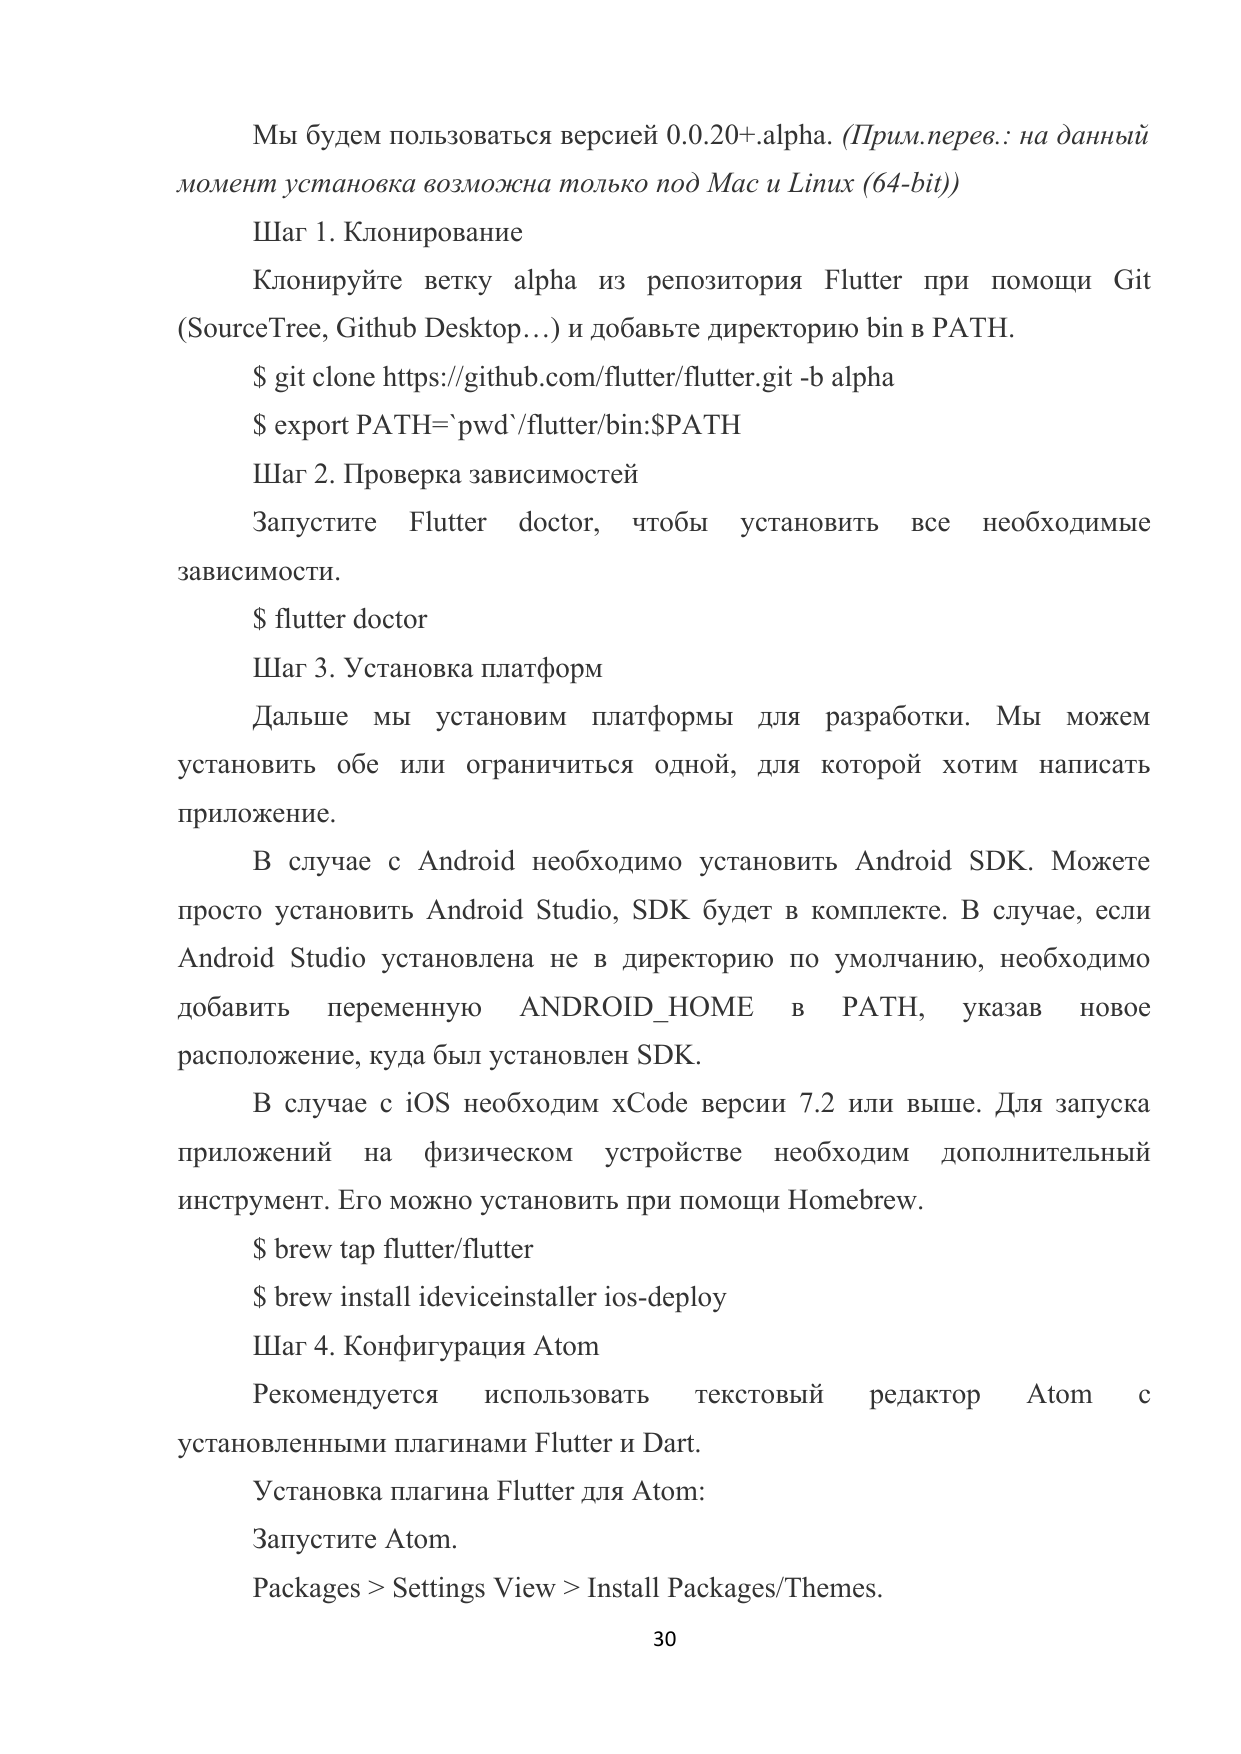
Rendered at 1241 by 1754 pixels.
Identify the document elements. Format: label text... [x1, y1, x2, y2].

text $ brew tap flutter/flutter [177, 1232, 1152, 1264]
text Запустите Flutter doctor, чтобы установить все необходимые зависимости. [177, 506, 1152, 586]
text Packages > Settings View > Install Packages/Themes. [177, 1571, 1152, 1603]
text Шаг 4. Конфигурация Atom [177, 1329, 1152, 1361]
text $ brew install ideviceinstaller ios-deploy [177, 1281, 1152, 1313]
text $ git clone https://github.com/flutter/flutter.git -b alpha [177, 360, 1152, 393]
text Мы будем пользоваться версией 0.0.20+.alpha. (Прим.перев.: на данный момент установка возможна только под Mac и Linux (64-bit)) [177, 118, 1152, 199]
text Рекомендуется использовать текстовый редактор Atom с установленными плагинами Flutter и Dart. [177, 1377, 1152, 1458]
text Дальше мы установим платформы для разработки. Мы можем установить обе или ограничиться одной, для которой хотим написать приложение. [177, 699, 1152, 828]
text Шаг 2. Проверка зависимостей [177, 457, 1152, 489]
text Запустите Atom. [177, 1523, 1152, 1555]
text В случае с iOS необходим xCode версии 7.2 или выше. Для запуска приложений на физическом устройстве необходим дополнительный инструмент. Его можно установить при помощи Homebrew. [177, 1087, 1152, 1216]
text Шаг 3. Установка платформ [177, 651, 1152, 683]
text Установка плагина Flutter для Atom: [177, 1474, 1152, 1507]
text $ flutter doctor [177, 602, 1152, 635]
text Шаг 1. Клонирование [177, 215, 1152, 247]
text $ export PATH=`pwd`/flutter/bin:$PATH [177, 409, 1152, 441]
text В случае с Android необходимо установить Android SDK. Можете просто установить Android Studio, SDK будет в комплекте. В случае, если Android Studio установлена не в директорию по умолчанию, необходимо добавить переменную ANDROID_HOME в PATH, указав новое расположение, куда был установлен SDK. [177, 845, 1152, 1071]
text Клонируйте ветку alpha из репозитория Flutter при помощи Git (SourceTree, Github Desktop…) и добавьте директорию bin в PATH. [177, 263, 1152, 344]
